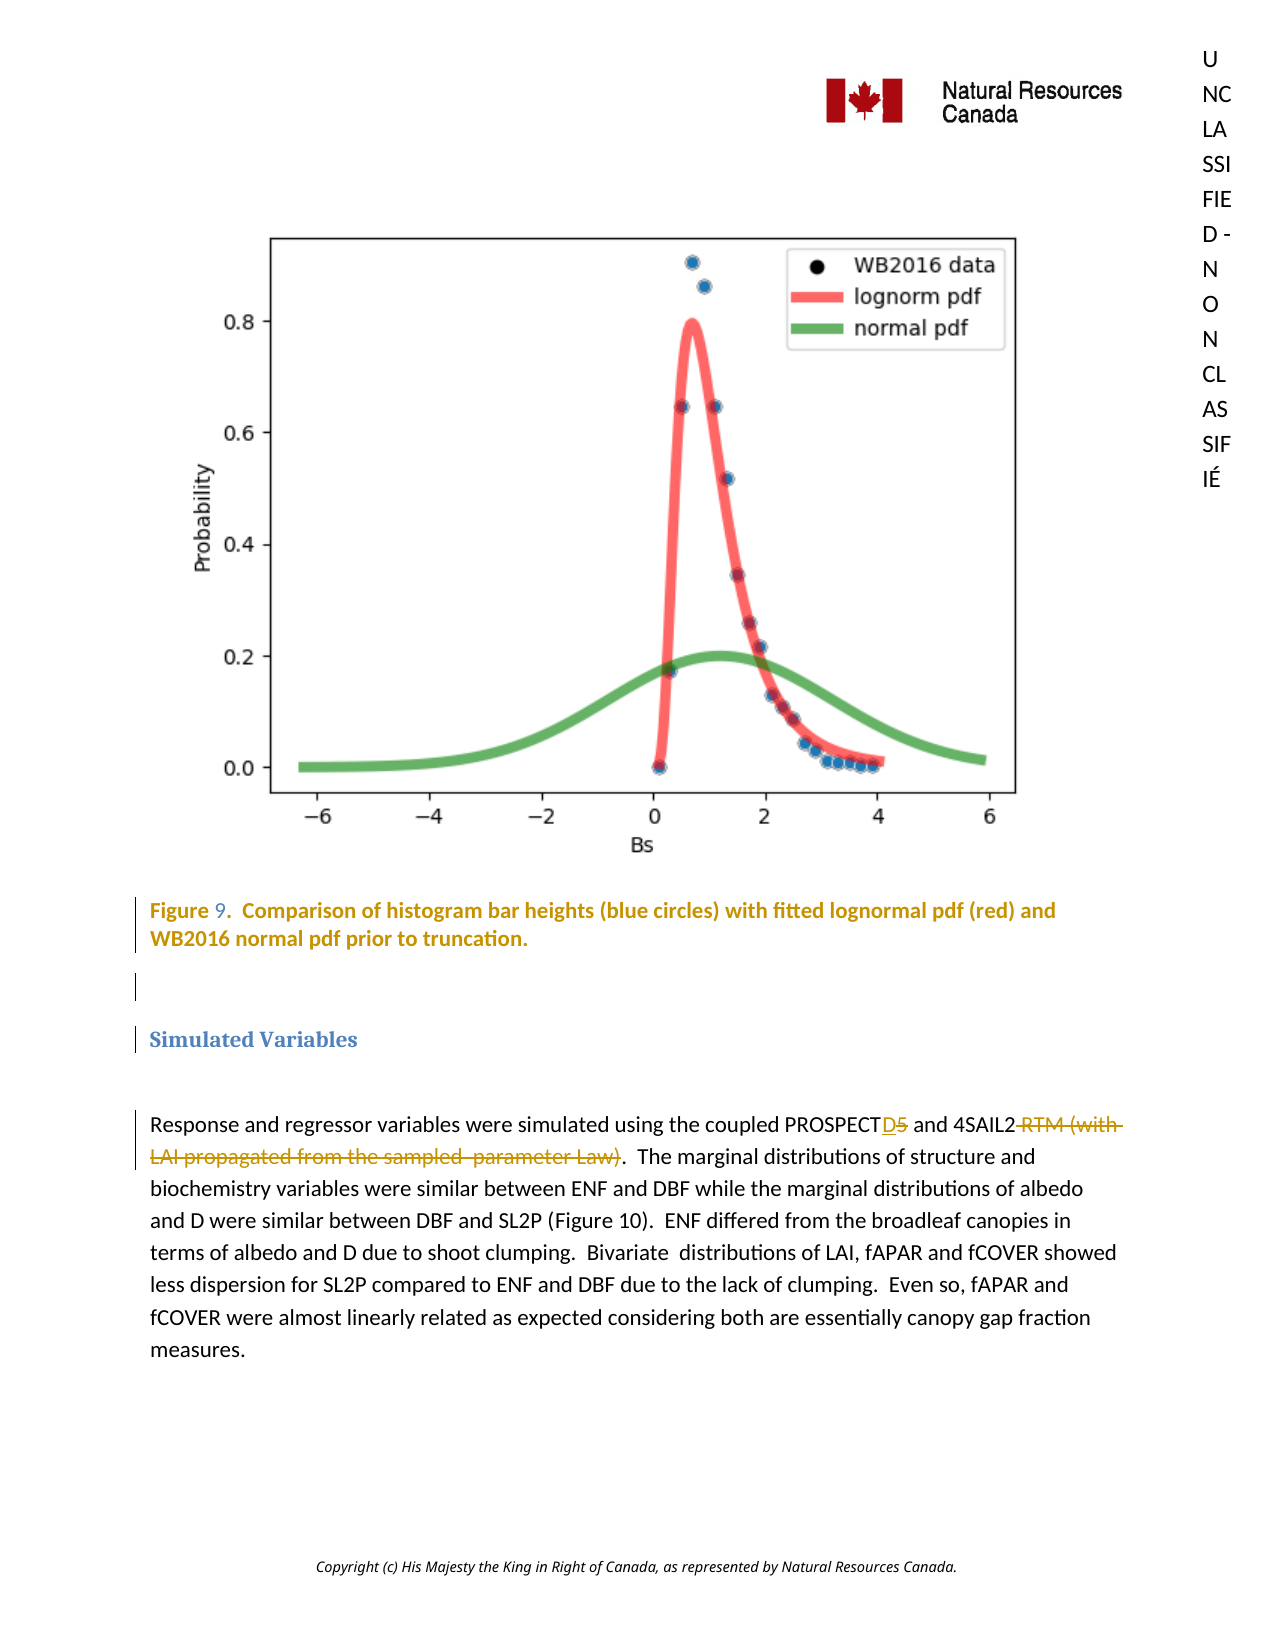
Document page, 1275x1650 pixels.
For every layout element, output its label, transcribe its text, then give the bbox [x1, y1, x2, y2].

subtitle Simulated Variables [150, 1026, 1125, 1053]
picture [150, 151, 1110, 872]
text Response and regressor variables were simulated using the coupled PROSPECT and 4SAIL2. The marginal distributions of structure and biochemistry variables were similar between ENF and DBF while the marginal distributions of albedo and D were similar between DBF and SL2P (). ENF differed from the broadleaf canopies in terms of albedo and D due to shoot clumping. Bivariate distributions of LAI, fAPAR and fCOVER showed less dispersion for SL2P compared to ENF and DBF due to the lack of clumping. Even so, fAPAR and fCOVER were almost linearly related as expected considering both are essentially canopy gap fraction measures. [150, 1110, 1125, 1363]
text Figure . Comparison of histogram bar heights (blue circles) with fitted lognormal pdf (red) and WB2016 normal pdf prior to truncation. [150, 897, 1125, 953]
picture [823, 73, 1125, 127]
